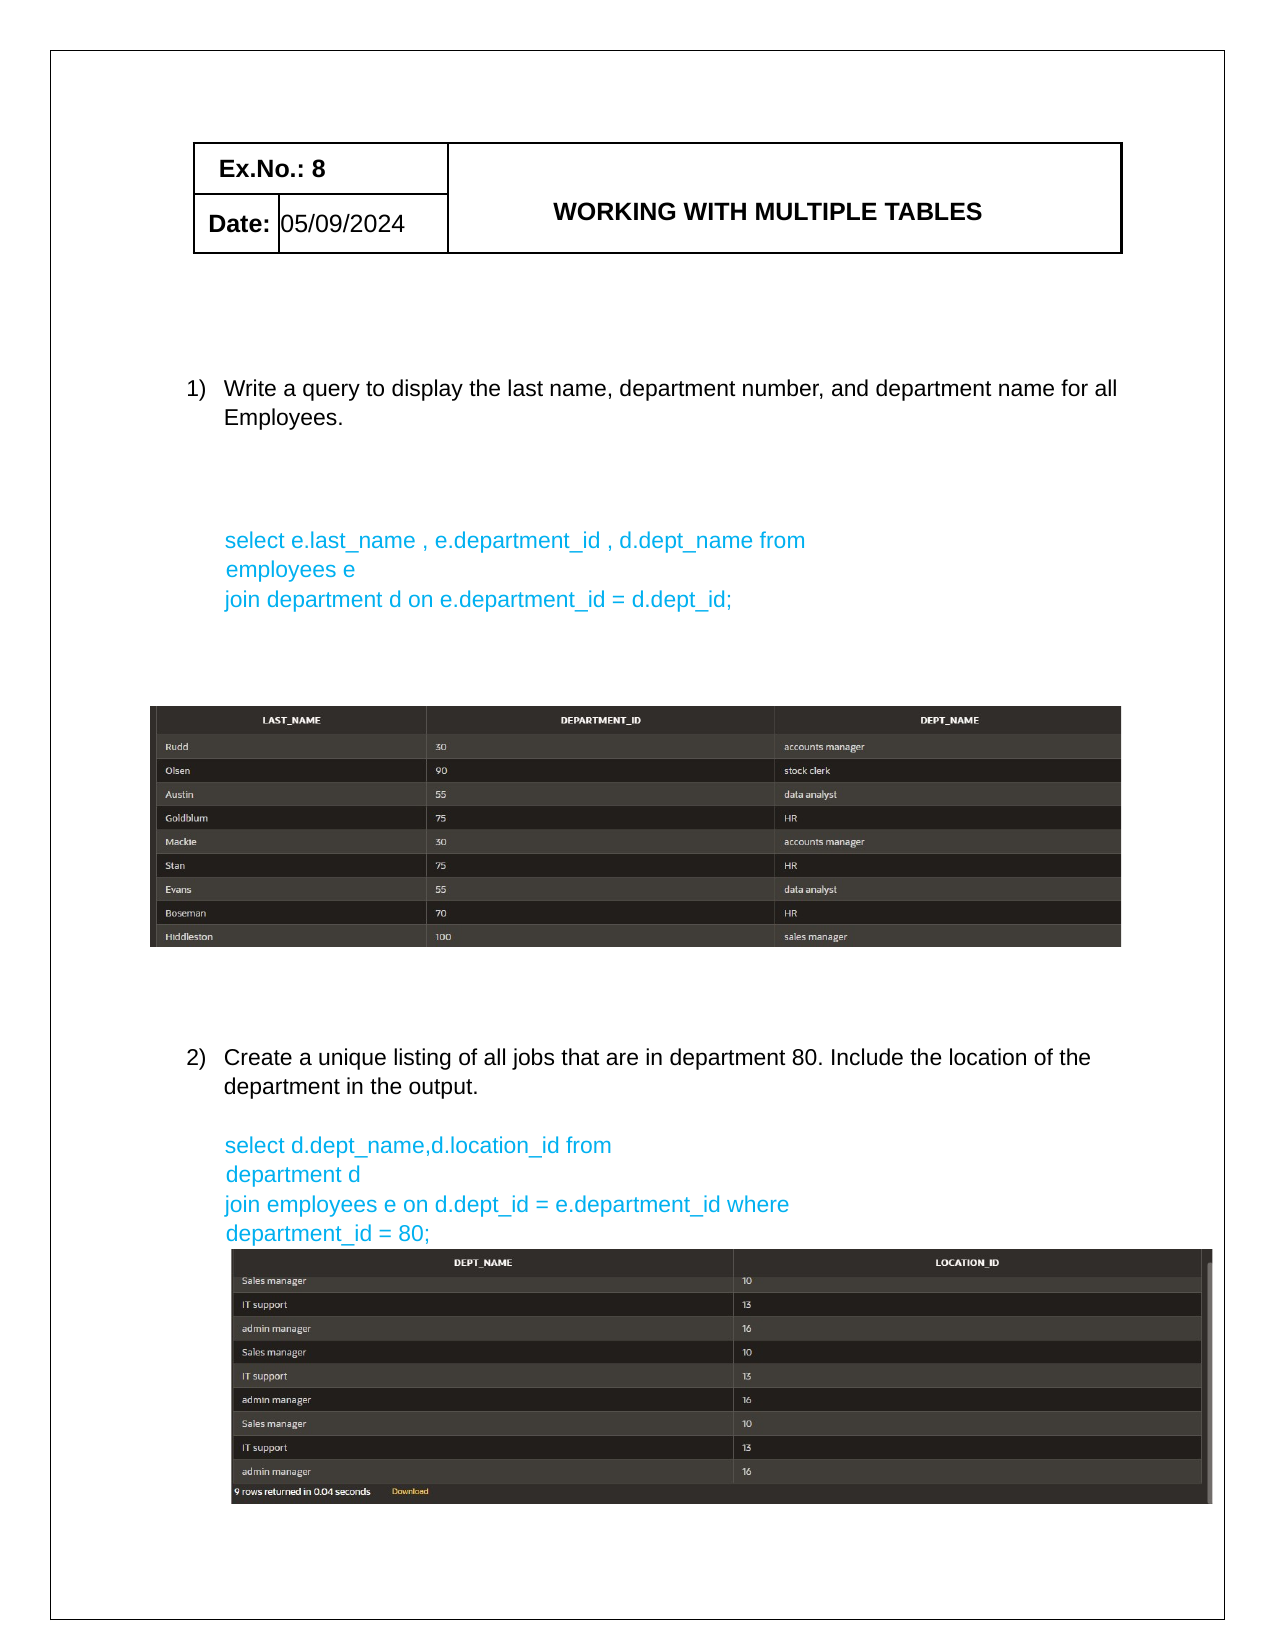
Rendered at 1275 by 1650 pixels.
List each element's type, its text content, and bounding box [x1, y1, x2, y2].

text join employees e on d.dept_id = e.department_id where department_id = 80; [224, 1191, 791, 1247]
list Write a query to display the last name, department number, and department name for all Employees. [186, 375, 1129, 430]
picture [150, 706, 1122, 947]
table_cell Date: [195, 195, 278, 252]
list Create a unique listing of all jobs that are in department 80. Include the location of the department in the output. [186, 1044, 1129, 1099]
text select d.dept_name,d.location_id from department d [224, 1132, 613, 1188]
table_header WORKING WITH MULTIPLE TABLES [449, 144, 1120, 252]
table_header Ex.No.: 8 [195, 144, 447, 193]
table_cell 05/09/2024 [280, 195, 447, 252]
text join department d on e.department_id = d.dept_id; [224, 586, 1154, 612]
text select e.last_name , e.department_id , d.dept_name from employees e [224, 527, 807, 583]
picture [231, 1249, 1213, 1504]
